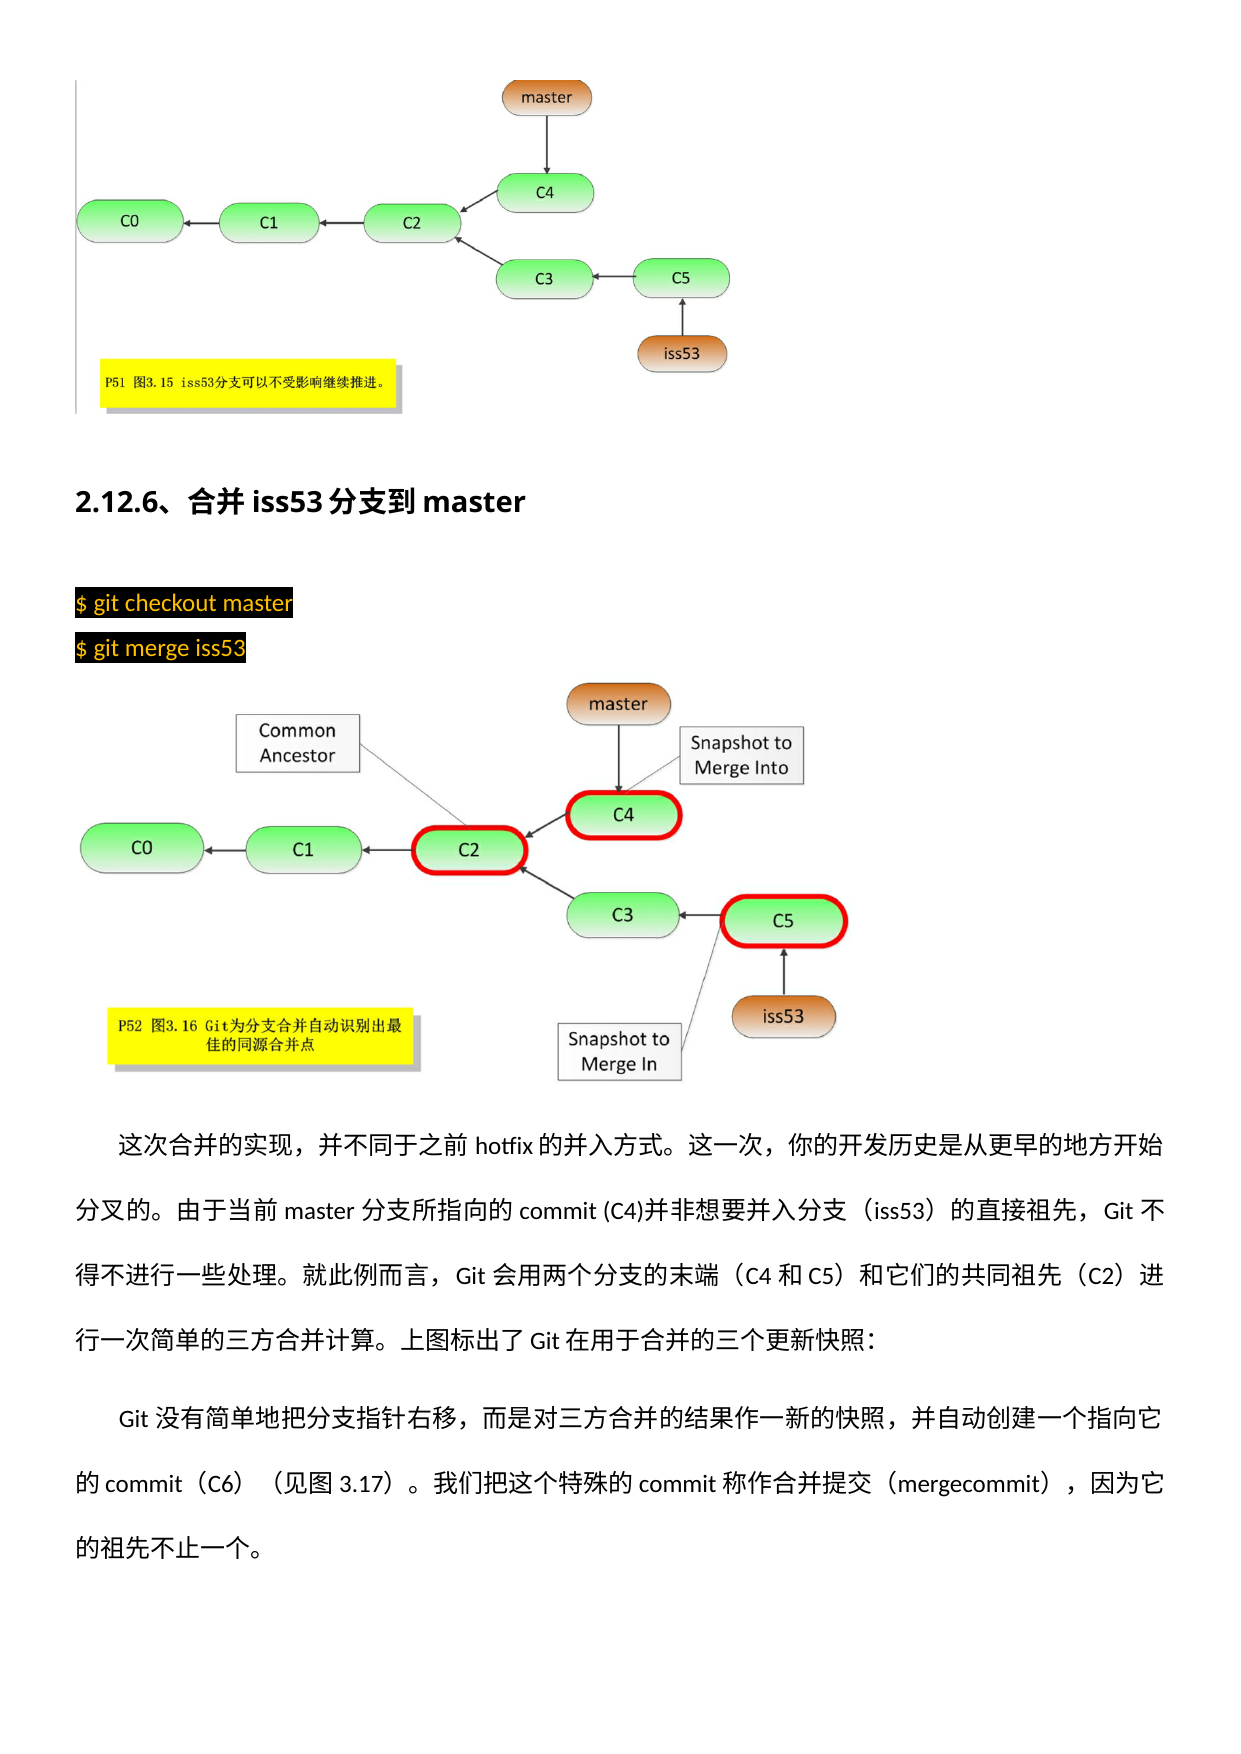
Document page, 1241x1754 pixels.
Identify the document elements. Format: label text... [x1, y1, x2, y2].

text $ git checkout master [75, 586, 1165, 619]
text Git 没有简单地把分支指针右移，而是对三方合并的结果作一新的快照，并自动创建一个指向它的commit（C6）（见图3.17）。我们把这个特殊的commit 称作合并提交（mergecommit），因为它的祖先不止一个。 [75, 1384, 1165, 1579]
text 这次合并的实现，并不同于之前hotfix 的并入方式。这一次，你的开发历史是从更早的地方开始分叉的。由于当前master 分支所指向的commit (C4)并非想要并入分支（iss53）的直接祖先，Git 不得不进行一些处理。就此例而言，Git 会用两个分支的末端（C4 和C5）和它们的共同祖先（C2）进行一次简单的三方合并计算。上图标出了Git在用于合并的三个更新快照： [75, 1111, 1165, 1371]
subtitle 2.12.6、合并iss53分支到master [75, 467, 1165, 532]
picture [75, 80, 730, 414]
text $ git merge iss53 [75, 631, 1165, 664]
picture [75, 676, 853, 1088]
